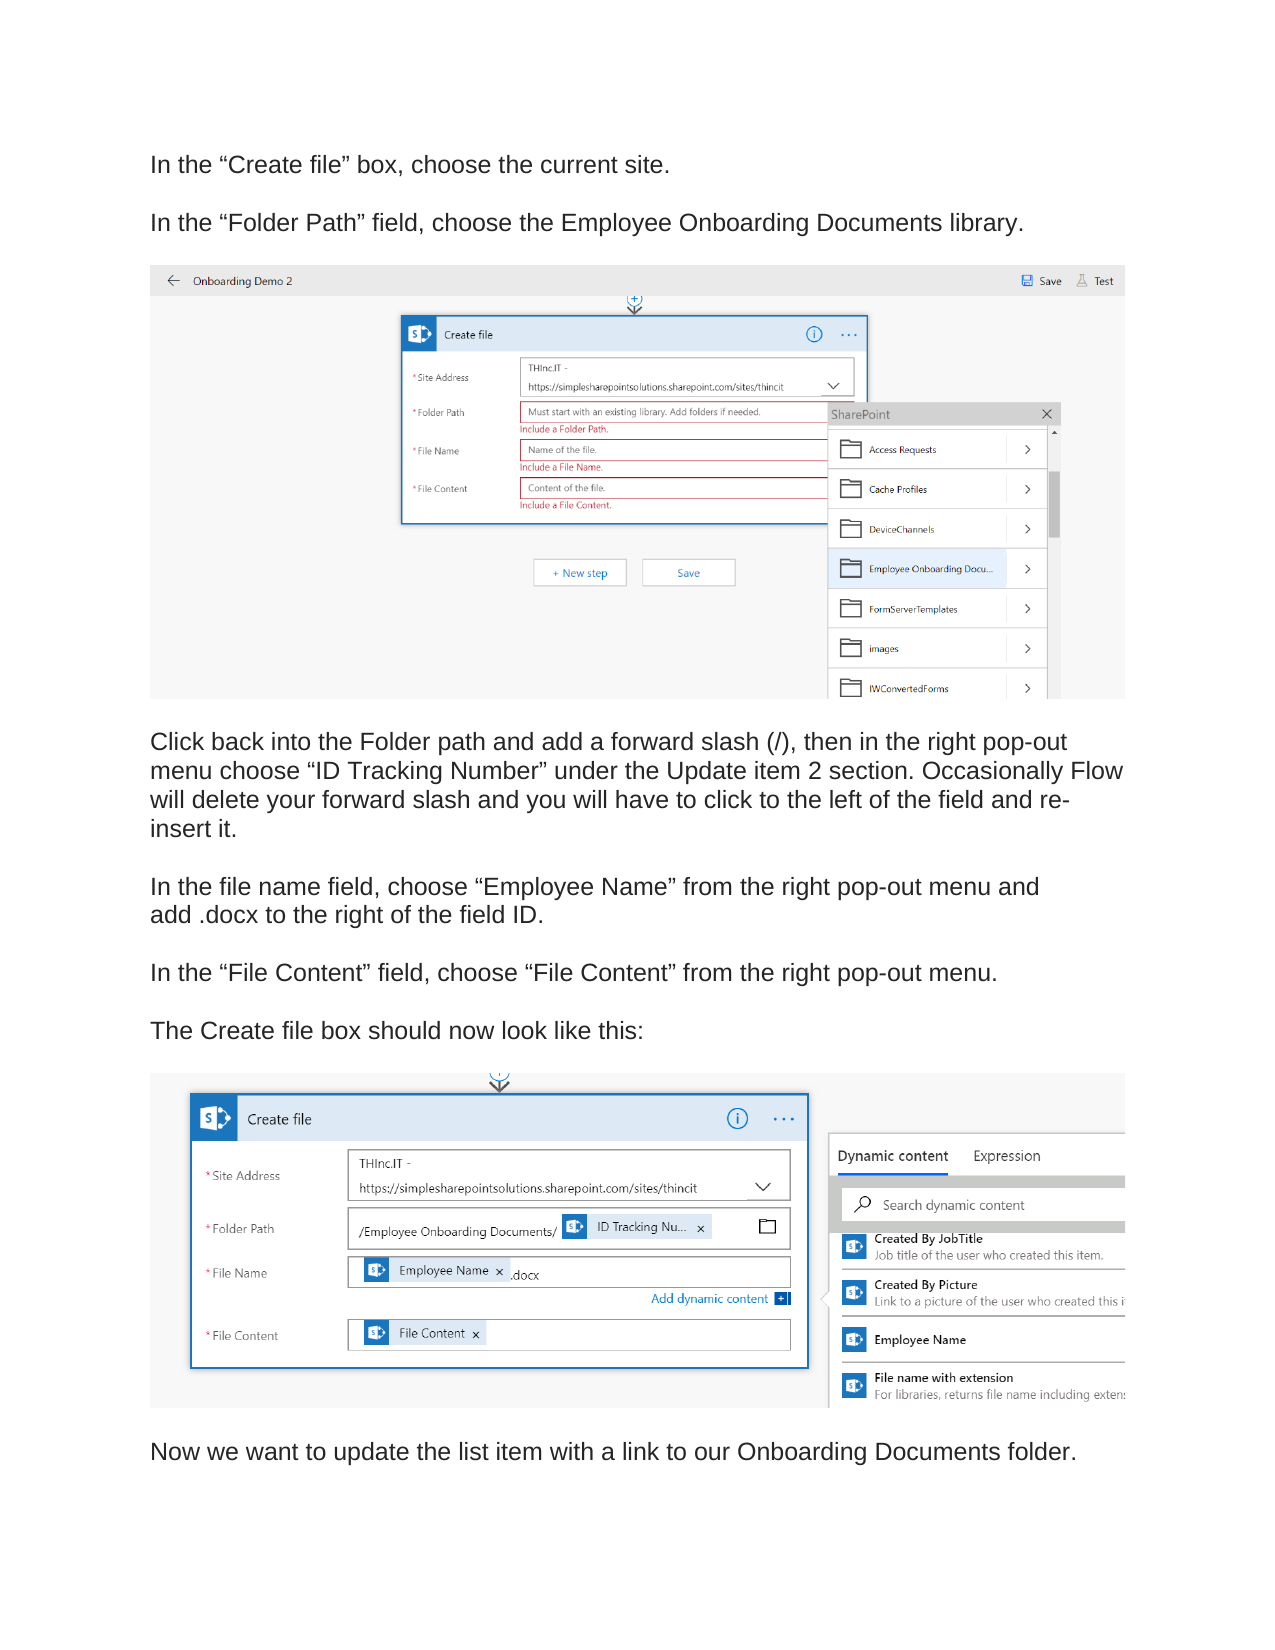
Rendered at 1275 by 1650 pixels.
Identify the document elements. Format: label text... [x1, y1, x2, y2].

text In the “File Content” field, choose “File Content” from the right pop-out menu. [150, 958, 1125, 987]
text In the “Create file” box, choose the current site. [150, 150, 1125, 179]
picture [150, 265, 1125, 699]
picture [150, 1073, 1125, 1408]
text In the file name field, choose “Employee Name” from the right pop-out menu and add .docx to the right of the field ID. [150, 871, 1125, 929]
text Now we want to update the list item with a link to our Onboarding Documents folder. [150, 1437, 1125, 1466]
text In the “Folder Path” field, choose the Employee Onboarding Documents library. [150, 208, 1125, 237]
text Click back into the Folder path and add a forward slash (/), then in the right pop-out menu choose “ID Tracking Number” under the Update item 2 section. Occasionally Flow will delete your forward slash and you will have to click to the left of the field and re-insert it. [150, 727, 1125, 842]
text The Create file box should now look like this: [150, 1016, 1125, 1045]
